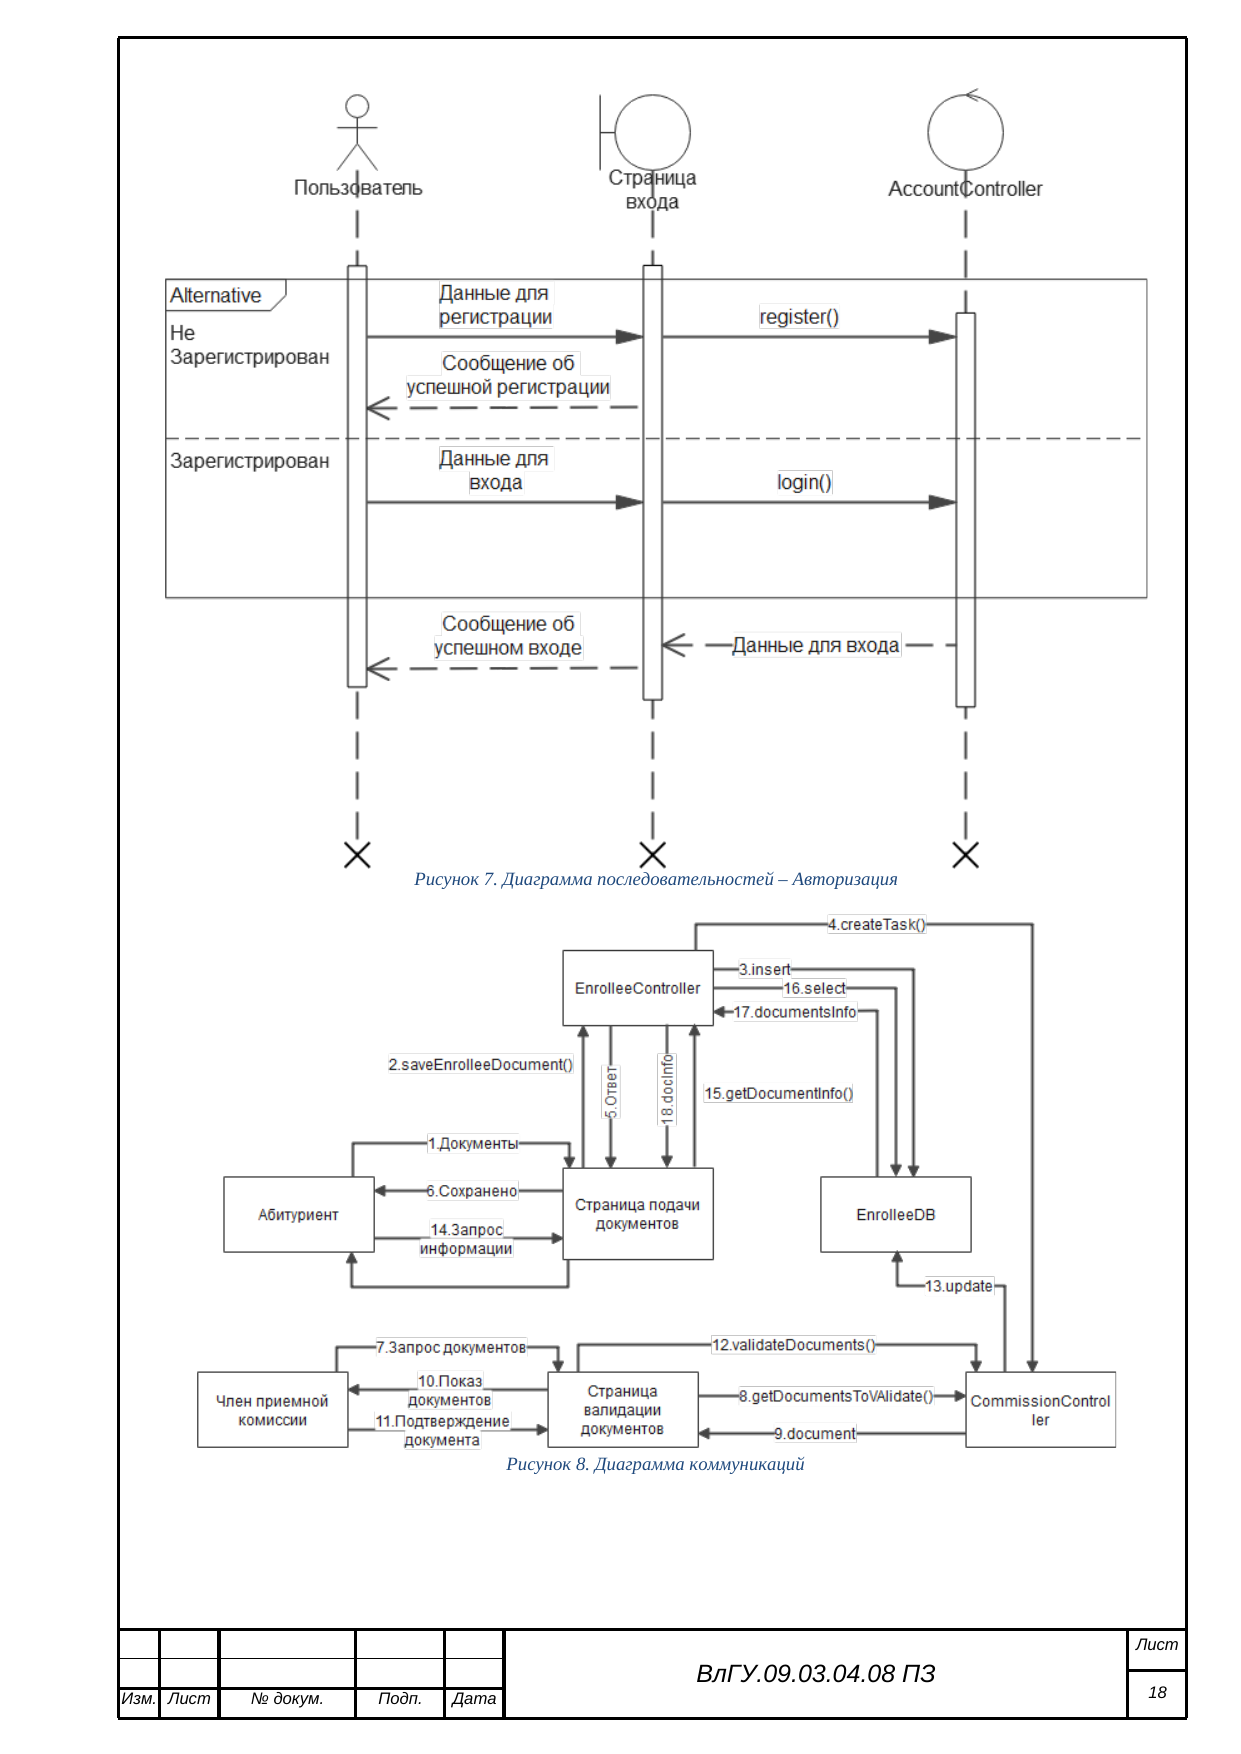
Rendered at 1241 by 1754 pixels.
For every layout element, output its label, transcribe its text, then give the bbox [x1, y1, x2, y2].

picture [196, 910, 1117, 1453]
picture [164, 87, 1148, 869]
text Рисунок 8. Диаграмма коммуникаций [118, 1453, 1194, 1474]
text Рисунок 7. Диаграмма последовательностей – Авторизация [118, 868, 1194, 890]
